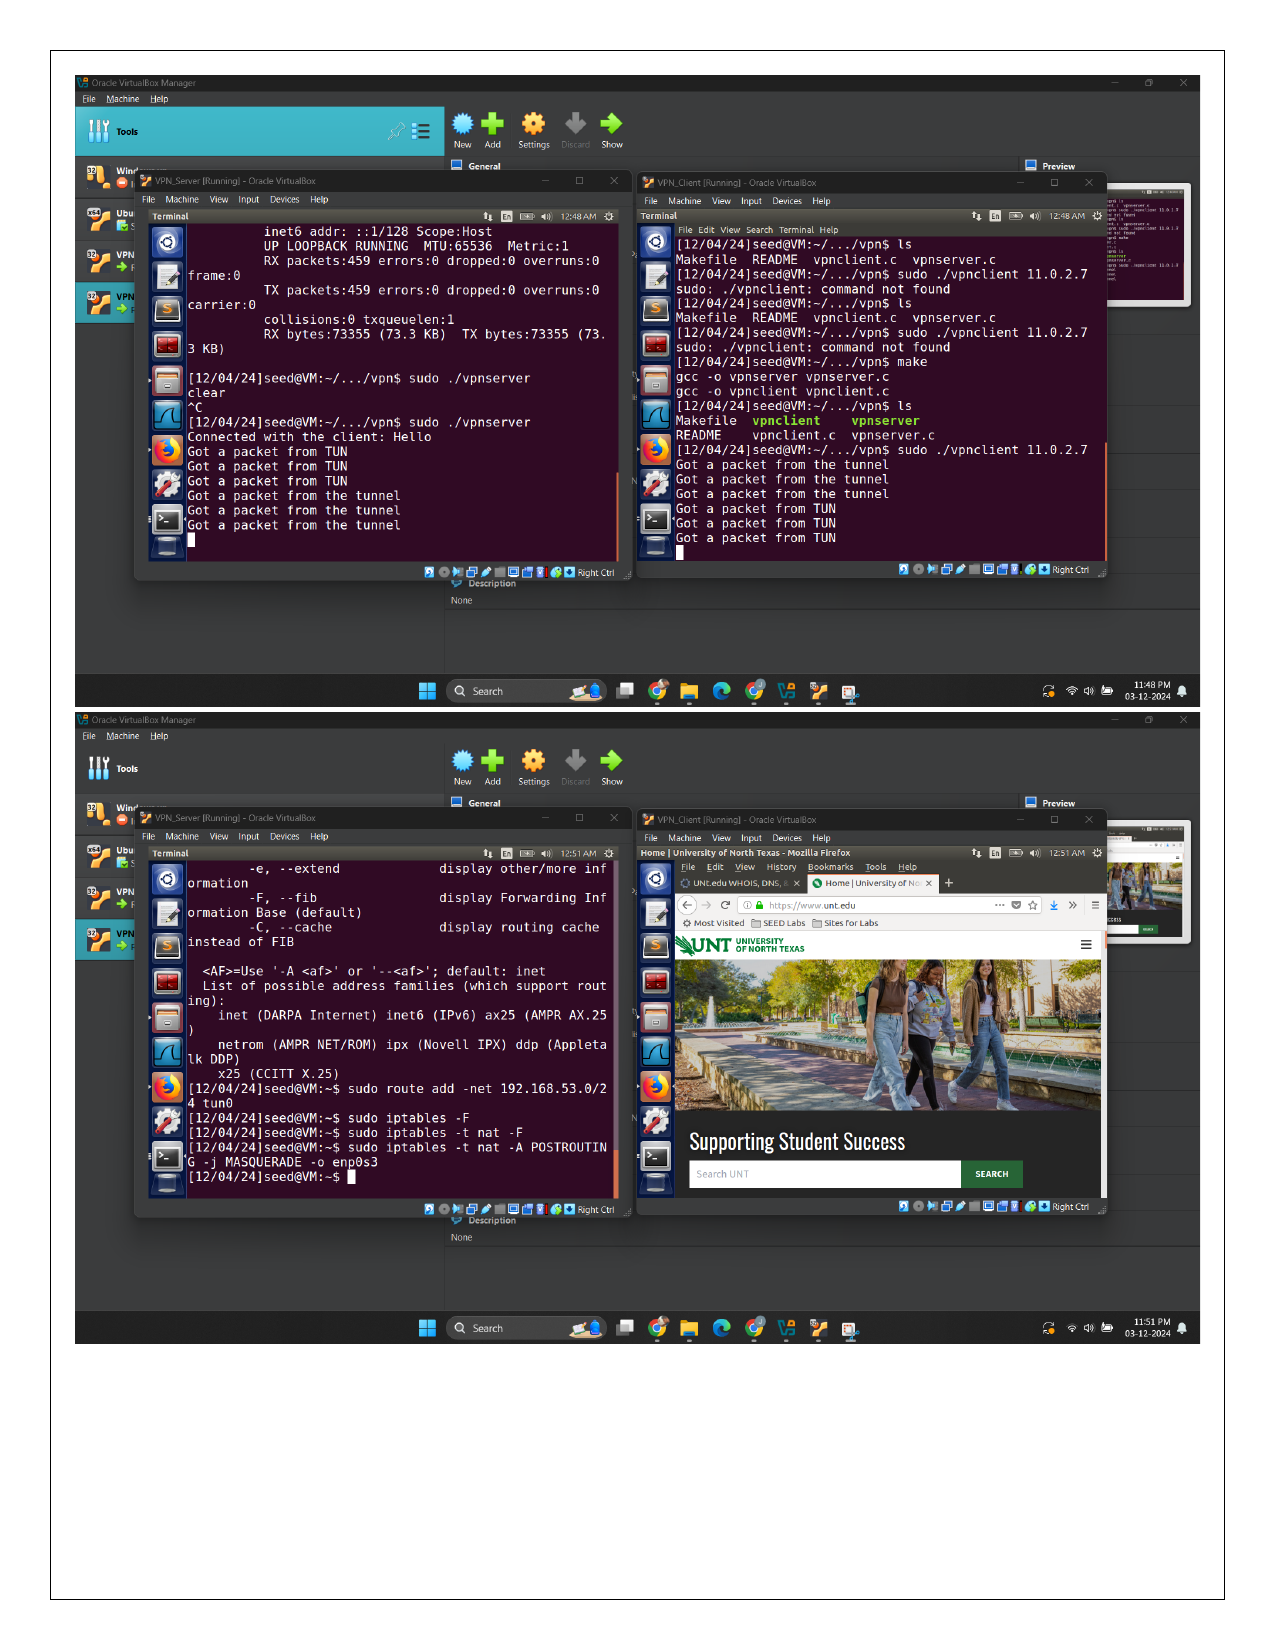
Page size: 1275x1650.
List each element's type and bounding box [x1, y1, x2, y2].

picture [75, 75, 1200, 707]
picture [75, 712, 1200, 1344]
